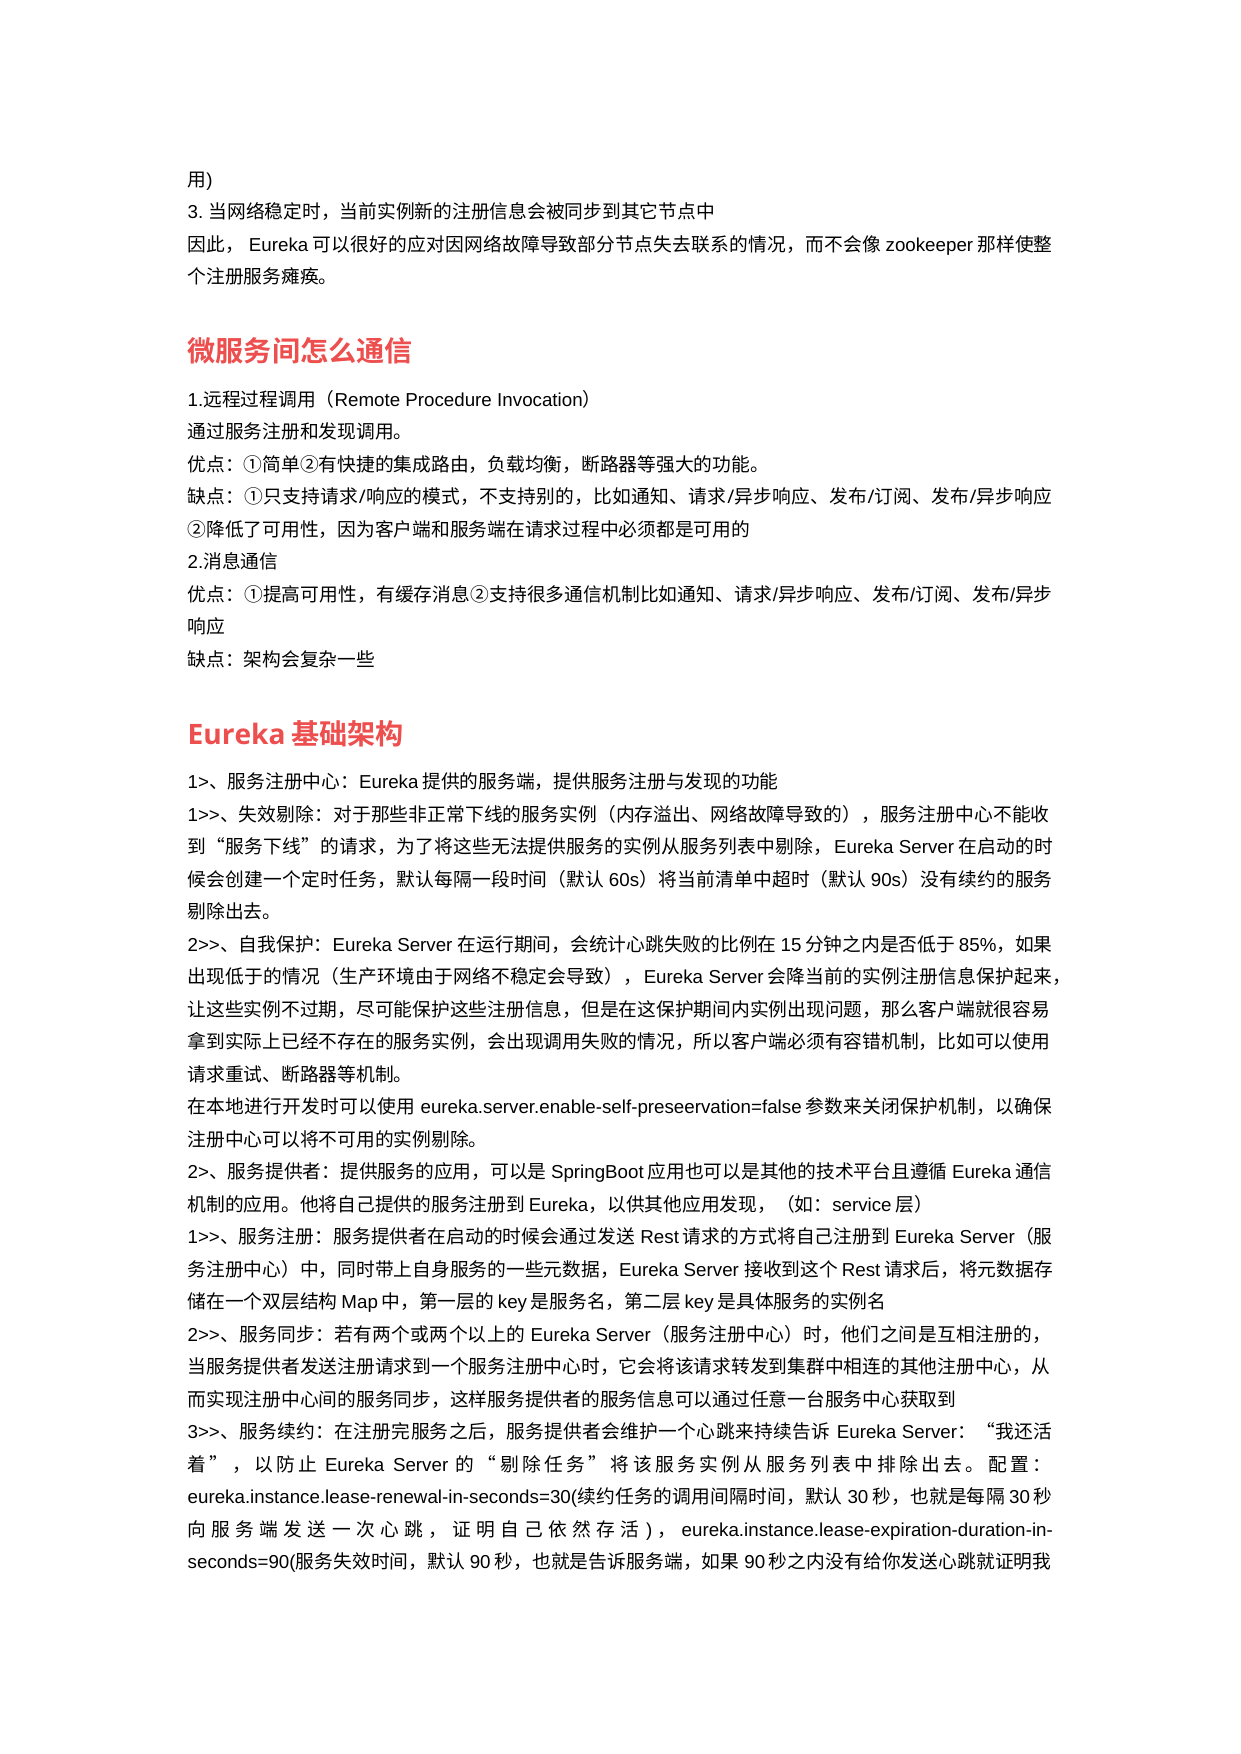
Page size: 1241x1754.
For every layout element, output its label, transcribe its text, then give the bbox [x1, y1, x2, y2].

text 2>>、服务同步：若有两个或两个以上的Eureka Server（服务注册中心）时，他们之间是互相注册的，当服务提供者发送注册请求到一个服务注册中心时，它会将该请求转发到集群中相连的其他注册中心，从而实现注册中心间的服务同步，这样服务提供者的服务信息可以通过任意一台服务中心获取到 [187, 1317, 1053, 1414]
text 2.消息通信 [187, 544, 1053, 577]
text 2>、服务提供者：提供服务的应用，可以是SpringBoot应用也可以是其他的技术平台且遵循Eureka通信机制的应用。他将自己提供的服务注册到Eureka，以供其他应用发现，（如：service层） [187, 1154, 1053, 1219]
subtitle 微服务间怎么通信 [187, 317, 1053, 382]
text 2>>、自我保护：Eureka Server 在运行期间，会统计心跳失败的比例在15分钟之内是否低于85%，如果出现低于的情况（生产环境由于网络不稳定会导致），Eureka Server会降当前的实例注册信息保护起来，让这些实例不过期，尽可能保护这些注册信息，但是在这保护期间内实例出现问题，那么客户端就很容易拿到实际上已经不存在的服务实例，会出现调用失败的情况，所以客户端必须有容错机制，比如可以使用请求重试、断路器等机制。 [187, 927, 1053, 1089]
text 在本地进行开发时可以使用 eureka.server.enable-self-preseervation=false参数来关闭保护机制，以确保注册中心可以将不可用的实例剔除。 [187, 1089, 1053, 1154]
text 优点：①提高可用性，有缓存消息②支持很多通信机制比如通知、请求/异步响应、发布/订阅、发布/异步响应 [187, 577, 1053, 642]
text 1>>、失效剔除：对于那些非正常下线的服务实例（内存溢出、网络故障导致的），服务注册中心不能收到“服务下线”的请求，为了将这些无法提供服务的实例从服务列表中剔除，Eureka Server在启动的时候会创建一个定时任务，默认每隔一段时间（默认60s）将当前清单中超时（默认90s）没有续约的服务剔除出去。 [187, 797, 1053, 927]
text 缺点：①只支持请求/响应的模式，不支持别的，比如通知、请求/异步响应、发布/订阅、发布/异步响应②降低了可用性，因为客户端和服务端在请求过程中必须都是可用的 [187, 479, 1053, 544]
text 1.远程过程调用（Remote Procedure Invocation） [187, 382, 1053, 414]
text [187, 1414, 1053, 1577]
text 通过服务注册和发现调用。 [187, 414, 1053, 447]
text 1>>、服务注册：服务提供者在启动的时候会通过发送Rest请求的方式将自己注册到Eureka Server（服务注册中心）中，同时带上自身服务的一些元数据，Eureka Server 接收到这个Rest请求后，将元数据存储在一个双层结构Map中，第一层的key是服务名，第二层key是具体服务的实例名 [187, 1219, 1053, 1317]
text 1>、服务注册中心：Eureka提供的服务端，提供服务注册与发现的功能 [187, 764, 1053, 797]
text 因此， Eureka可以很好的应对因网络故障导致部分节点失去联系的情况，而不会像zookeeper那样使整个注册服务瘫痪。 [187, 227, 1053, 292]
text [187, 162, 1053, 194]
subtitle Eureka基础架构 [187, 699, 1053, 764]
text 缺点：架构会复杂一些 [187, 642, 1053, 674]
text 优点：①简单②有快捷的集成路由，负载均衡，断路器等强大的功能。 [187, 447, 1053, 479]
text 3. 当网络稳定时，当前实例新的注册信息会被同步到其它节点中 [187, 194, 1053, 227]
